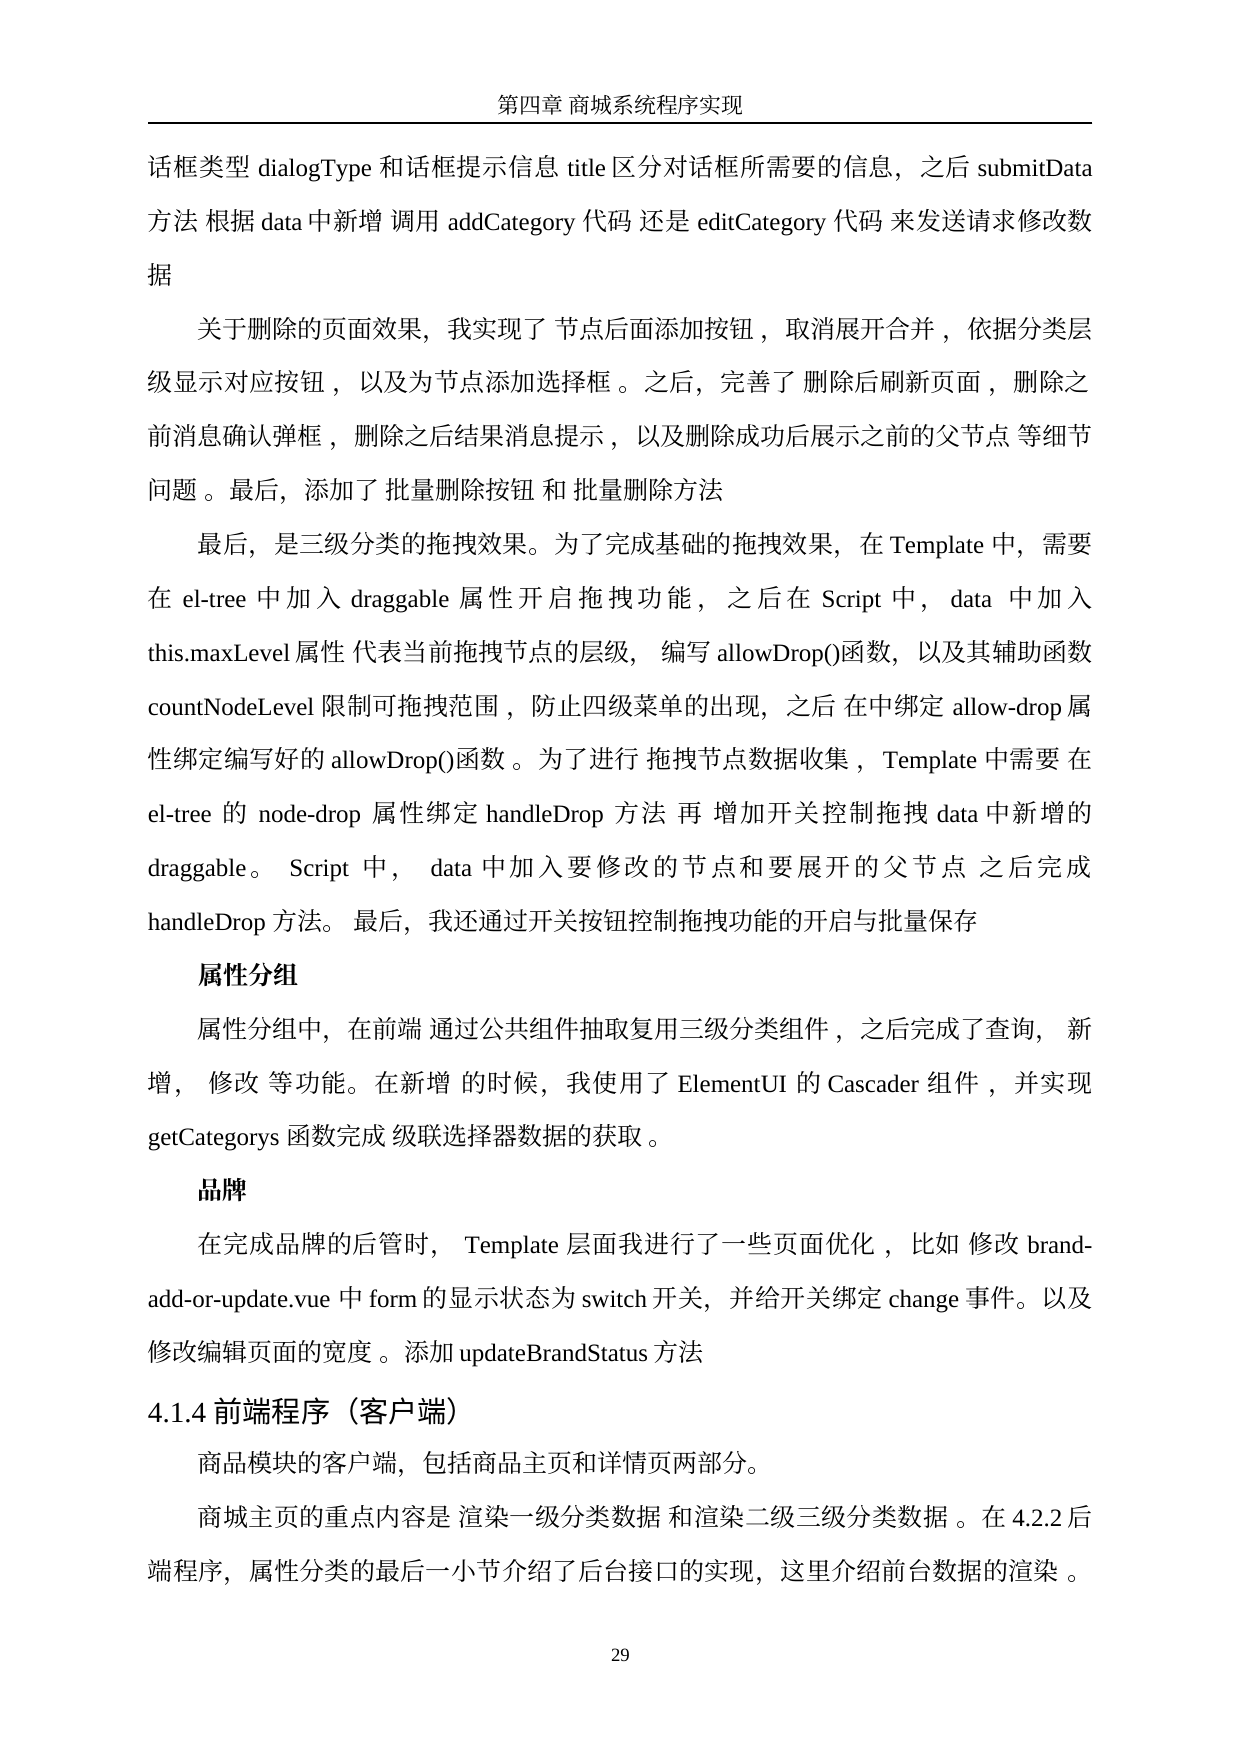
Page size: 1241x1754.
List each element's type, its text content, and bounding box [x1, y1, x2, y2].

text 属性分组 [148, 956, 1092, 991]
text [148, 1497, 1092, 1587]
text 在完成品牌的后管时， Template 层面我进行了一些页面优化 ，比如 修改brand-add-or-update.vue 中form的显示状态为switch开关，并给开关绑定change事件。以及 修改编辑页面的宽度 。添加updateBrandStatus方法 [148, 1225, 1092, 1368]
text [148, 148, 1092, 291]
text 属性分组中，在前端 通过公共组件抽取复用三级分类组件 ，之后完成了查询， 新增， 修改 等功能。在新增 的时候，我使用了ElementUI 的Cascader 组件 ，并实现getCategorys 函数完成 级联选择器数据的获取 。 [148, 1009, 1092, 1153]
text 商品模块的客户端，包括商品主页和详情页两部分。 [148, 1444, 1092, 1479]
text 品牌 [148, 1171, 1092, 1207]
text 关于删除的页面效果，我实现了 节点后面添加按钮 ，取消展开合并 ，依据分类层级显示对应按钮 ，以及为节点添加选择框 。之后，完善了 删除后刷新页面 ，删除之前消息确认弹框 ，删除之后结果消息提示 ，以及删除成功后展示之前的父节点 等细节问题 。最后，添加了 批量删除按钮 和 批量删除方法 [148, 309, 1092, 507]
text 最后，是三级分类的拖拽效果。为了完成基础的拖拽效果，在Template 中，需要 在el-tree中加入draggable属性开启拖拽功能，之后在Script中，data 中加入this.maxLevel属性 代表当前拖拽节点的层级， 编写allowDrop()函数，以及其辅助函数countNodeLevel 限制可拖拽范围 ，防止四级菜单的出现，之后 在中绑定allow-drop属性绑定编写好的allowDrop()函数 。为了进行 拖拽节点数据收集 ，Template 中需要 在el-tree 的 node-drop 属性绑定handleDrop 方法 再 增加开关控制拖拽data中新增的draggable。 Script 中， data中加入要修改的节点和要展开的父节点 之后完成 handleDrop 方法。 最后，我还通过开关按钮控制拖拽功能的开启与批量保存 [148, 525, 1092, 938]
subtitle 4.1.4 前端程序（客户端） [148, 1389, 1092, 1431]
